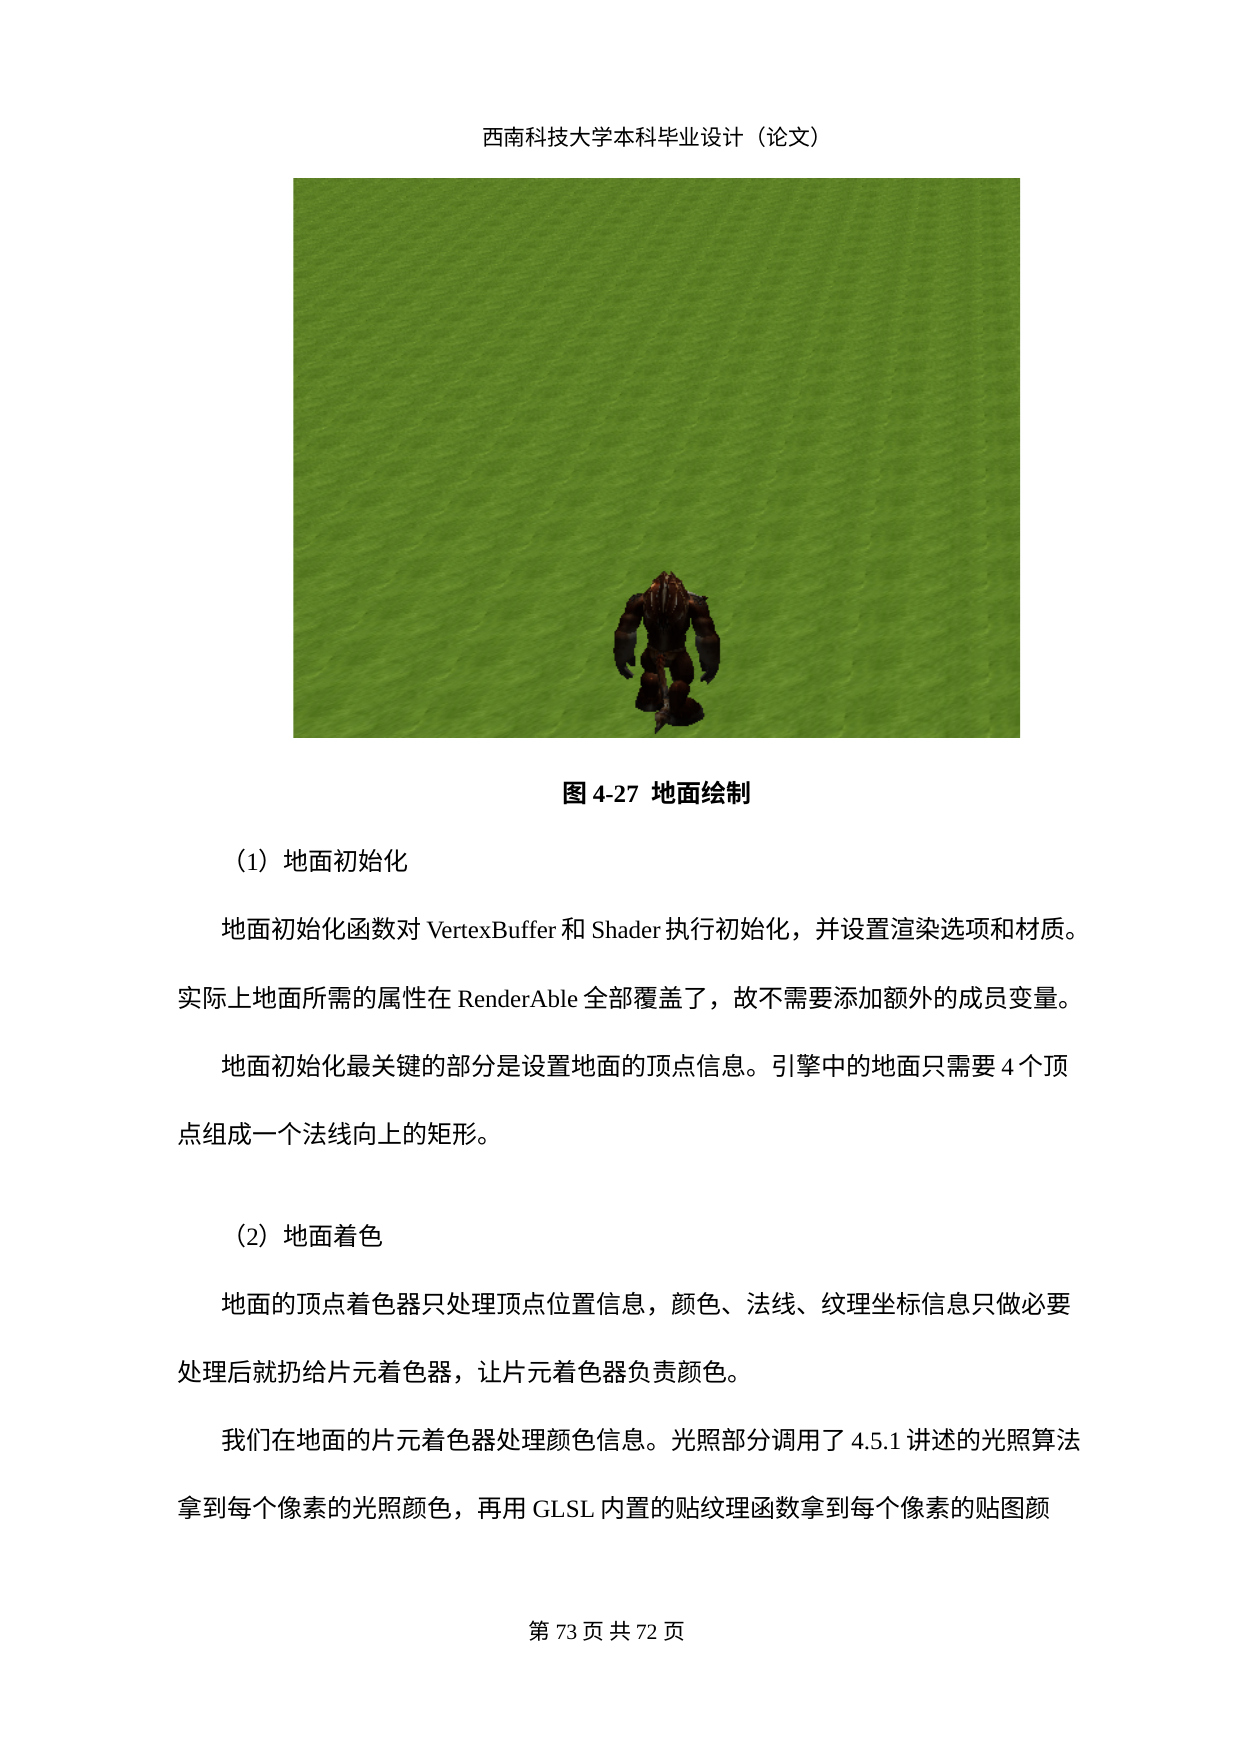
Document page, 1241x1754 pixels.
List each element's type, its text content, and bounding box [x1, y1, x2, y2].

text 图4-27 地面绘制 [177, 758, 1093, 826]
text 地面初始化最关键的部分是设置地面的顶点信息。引擎中的地面只需要4个顶点组成一个法线向上的矩形。 [177, 1030, 1093, 1166]
text （2）地面着色 [177, 1201, 1093, 1269]
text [177, 1405, 1093, 1541]
text （1）地面初始化 [177, 826, 1093, 894]
text 地面初始化函数对VertexBuffer和Shader执行初始化，并设置渲染选项和材质。实际上地面所需的属性在RenderAble全部覆盖了，故不需要添加额外的成员变量。 [177, 894, 1093, 1030]
picture [293, 178, 1021, 738]
text 地面的顶点着色器只处理顶点位置信息，颜色、法线、纹理坐标信息只做必要处理后就扔给片元着色器，让片元着色器负责颜色。 [177, 1269, 1093, 1405]
